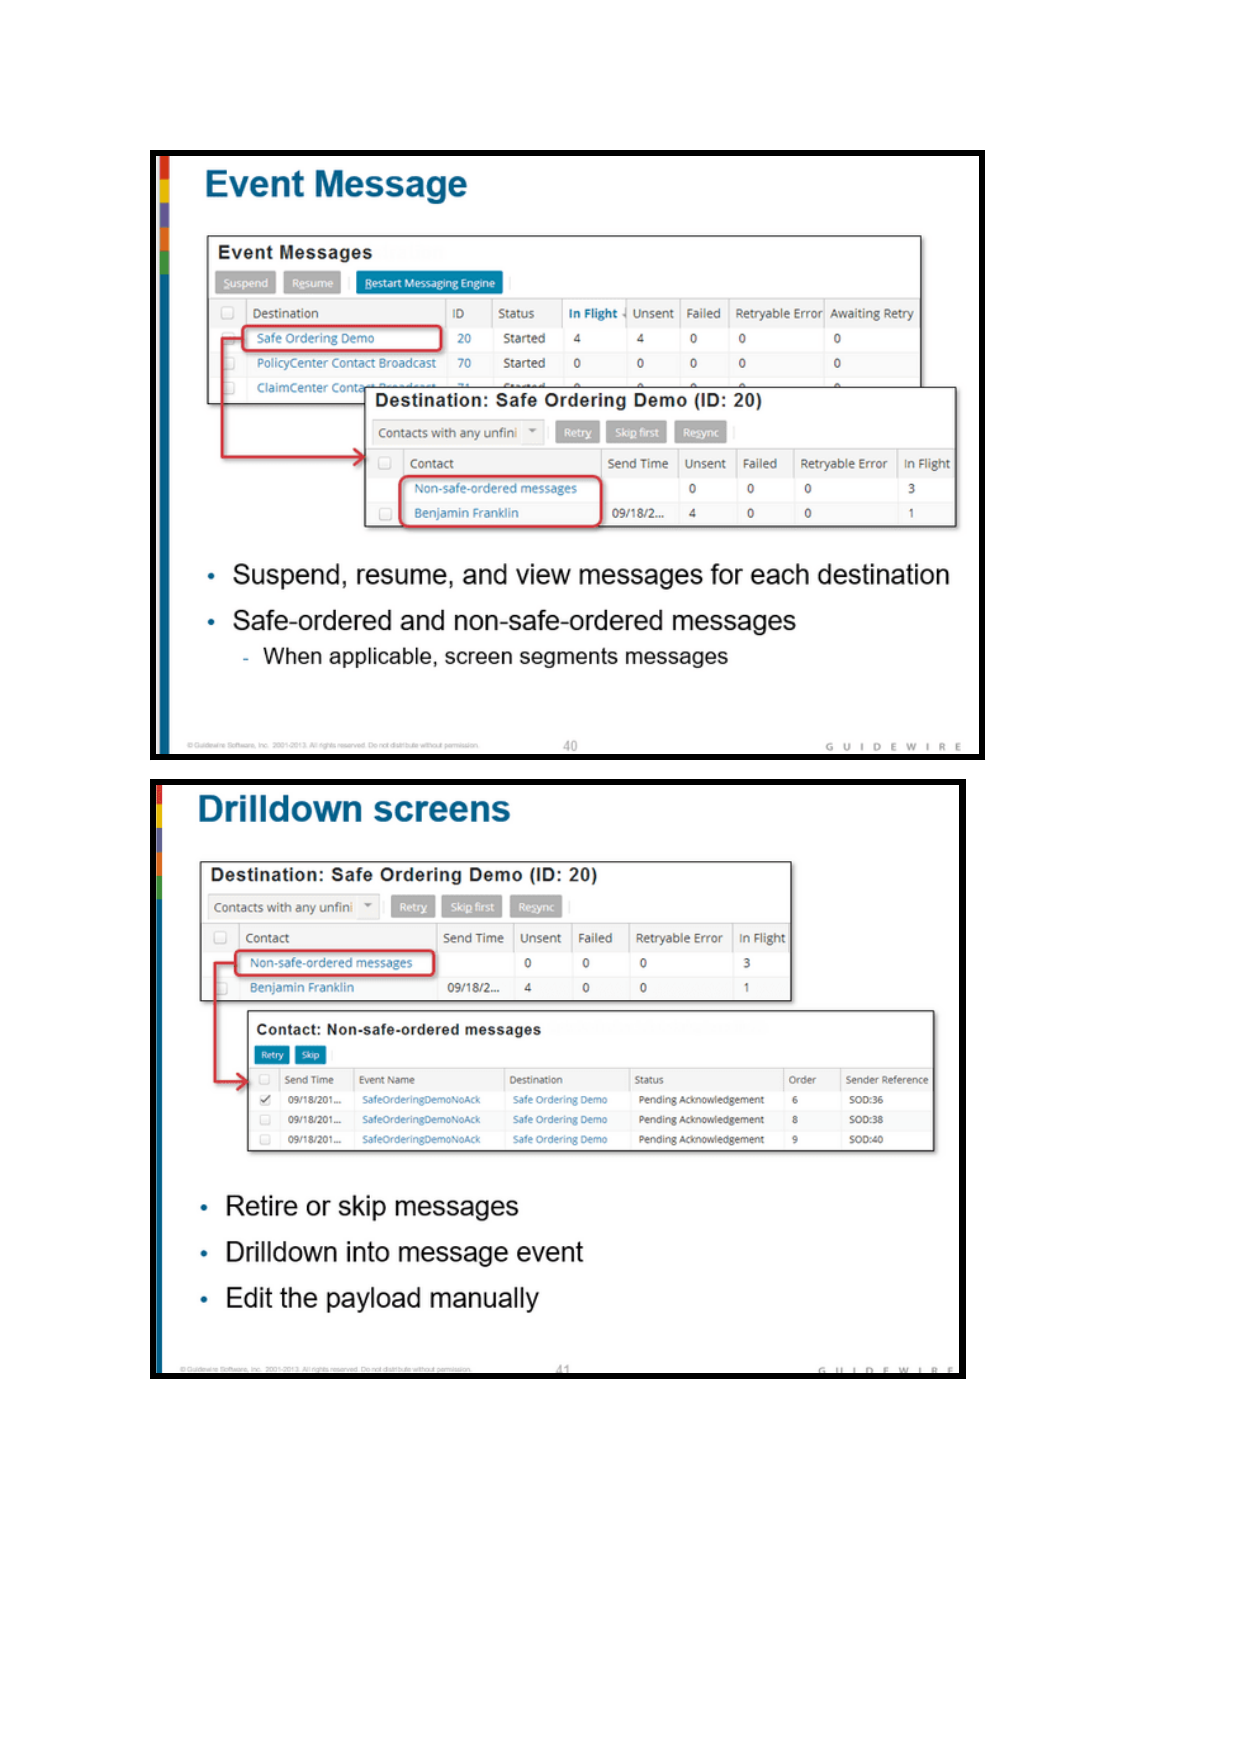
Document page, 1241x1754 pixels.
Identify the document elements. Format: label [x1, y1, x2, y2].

picture [156, 156, 979, 754]
picture [156, 785, 959, 1373]
